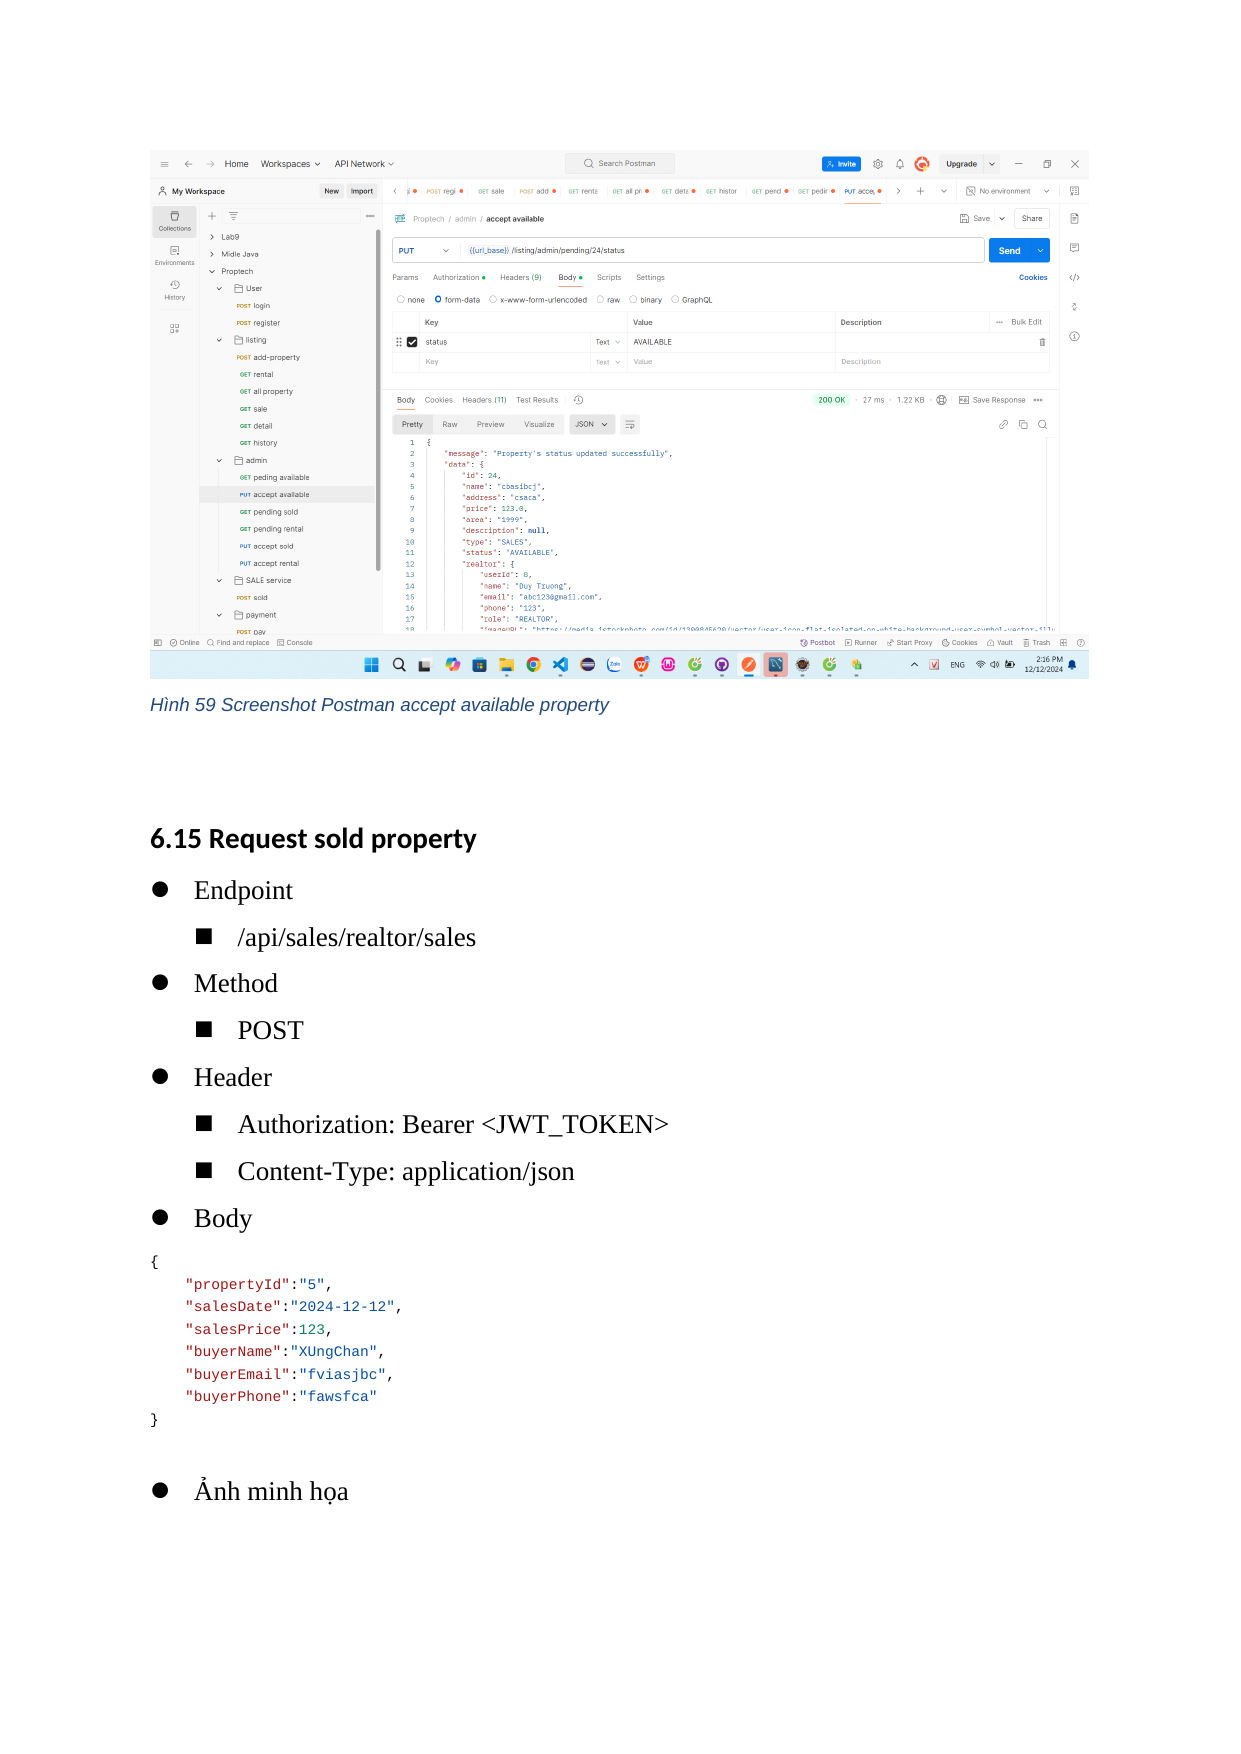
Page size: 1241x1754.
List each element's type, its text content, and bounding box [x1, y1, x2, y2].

subtitle 6.15 Request sold property [150, 820, 1090, 856]
list Method [150, 967, 1090, 999]
list Authorization: Bearer <JWT_TOKEN> [194, 1108, 1090, 1139]
text "buyerPhone":"fawsfca" [150, 1384, 1090, 1406]
list Header [150, 1061, 1090, 1092]
list Body [150, 1202, 1090, 1233]
list Endpoint [150, 874, 1090, 905]
picture [150, 150, 1089, 679]
text "buyerName":"XUngChan", [150, 1339, 1090, 1361]
list /api/sales/realtor/sales [194, 921, 1090, 952]
list POST [194, 1014, 1090, 1046]
text "propertyId":"5", [150, 1271, 1090, 1294]
text "salesPrice":123, [150, 1316, 1090, 1339]
text "buyerEmail":"fviasjbc", [150, 1361, 1090, 1384]
list Content-Type: application/json [194, 1155, 1090, 1186]
text Hình 59 Screenshot Postman accept available property [150, 694, 1090, 715]
text { [150, 1249, 1090, 1271]
text } [150, 1406, 1090, 1429]
text "salesDate":"2024-12-12", [150, 1294, 1090, 1316]
list Ảnh minh họa [150, 1475, 1090, 1507]
